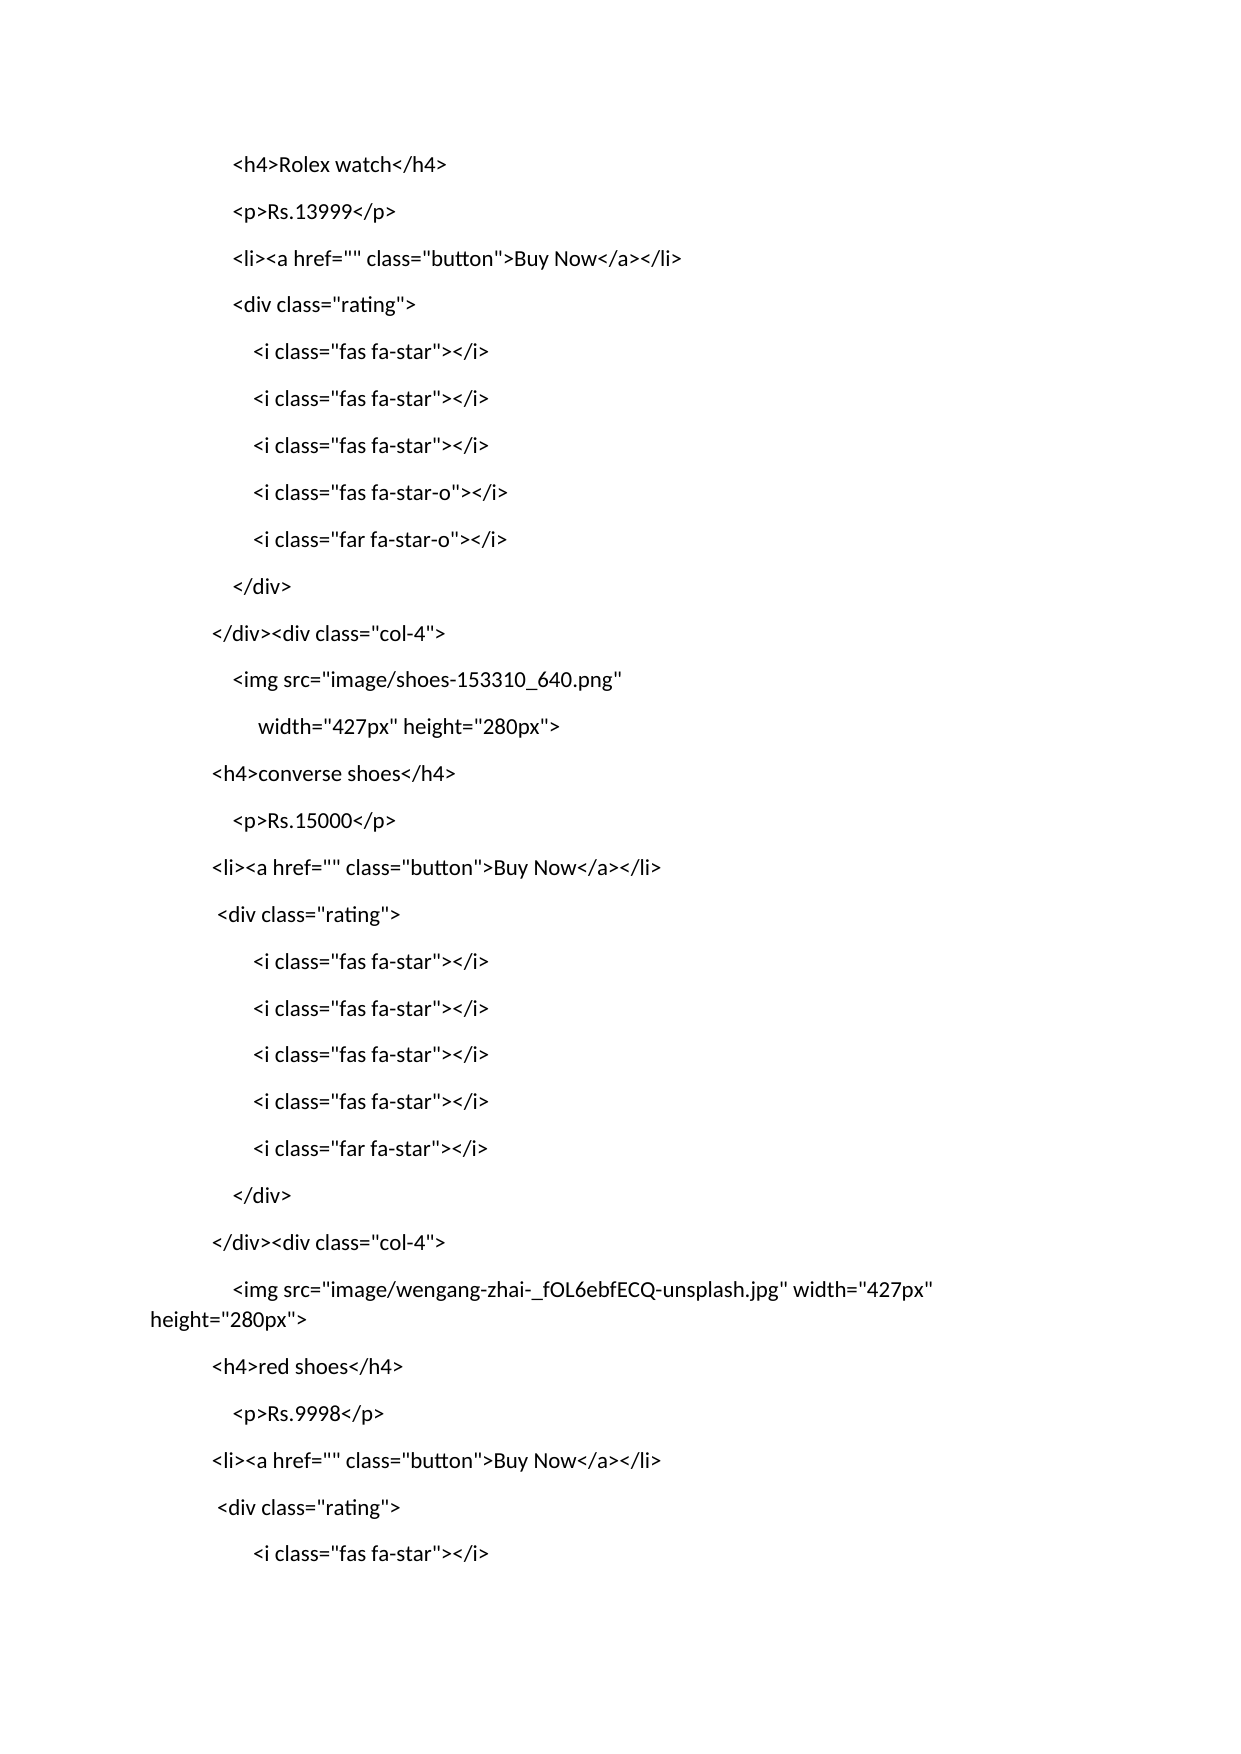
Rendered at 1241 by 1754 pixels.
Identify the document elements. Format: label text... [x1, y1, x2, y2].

text <div class="rating"> [150, 1493, 1090, 1521]
text <i class="far fa-star"></i> [150, 1134, 1090, 1162]
text <div class="rating"> [150, 291, 1090, 319]
text <h4>Rolex watch</h4> [150, 150, 1090, 178]
text </div><div class="col-4"> [150, 619, 1090, 647]
text <h4>converse shoes</h4> [150, 759, 1090, 787]
text <h4>red shoes</h4> [150, 1352, 1090, 1380]
text <p>Rs.9998</p> [150, 1399, 1090, 1427]
text <i class="fas fa-star"></i> [150, 337, 1090, 366]
text <img src="image/wengang-zhai-_fOL6ebfECQ-unsplash.jpg" width="427px" height="280px"> [150, 1275, 1090, 1333]
text <i class="fas fa-star"></i> [150, 1041, 1090, 1069]
text <i class="fas fa-star"></i> [150, 431, 1090, 459]
text width="427px" height="280px"> [150, 712, 1090, 741]
text <i class="fas fa-star"></i> [150, 384, 1090, 412]
text <li><a href="" class="button">Buy Now</a></li> [150, 1446, 1090, 1474]
text <p>Rs.15000</p> [150, 806, 1090, 834]
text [150, 1539, 1090, 1568]
text <i class="fas fa-star"></i> [150, 947, 1090, 975]
text <li><a href="" class="button">Buy Now</a></li> [150, 244, 1090, 272]
text </div> [150, 572, 1090, 600]
text <i class="fas fa-star"></i> [150, 1087, 1090, 1116]
text <i class="fas fa-star-o"></i> [150, 478, 1090, 506]
text <div class="rating"> [150, 900, 1090, 928]
text </div> [150, 1181, 1090, 1209]
text <i class="fas fa-star"></i> [150, 994, 1090, 1022]
text <li><a href="" class="button">Buy Now</a></li> [150, 853, 1090, 881]
text <i class="far fa-star-o"></i> [150, 525, 1090, 553]
text <img src="image/shoes-153310_640.png" [150, 666, 1090, 694]
text </div><div class="col-4"> [150, 1228, 1090, 1256]
text <p>Rs.13999</p> [150, 197, 1090, 225]
